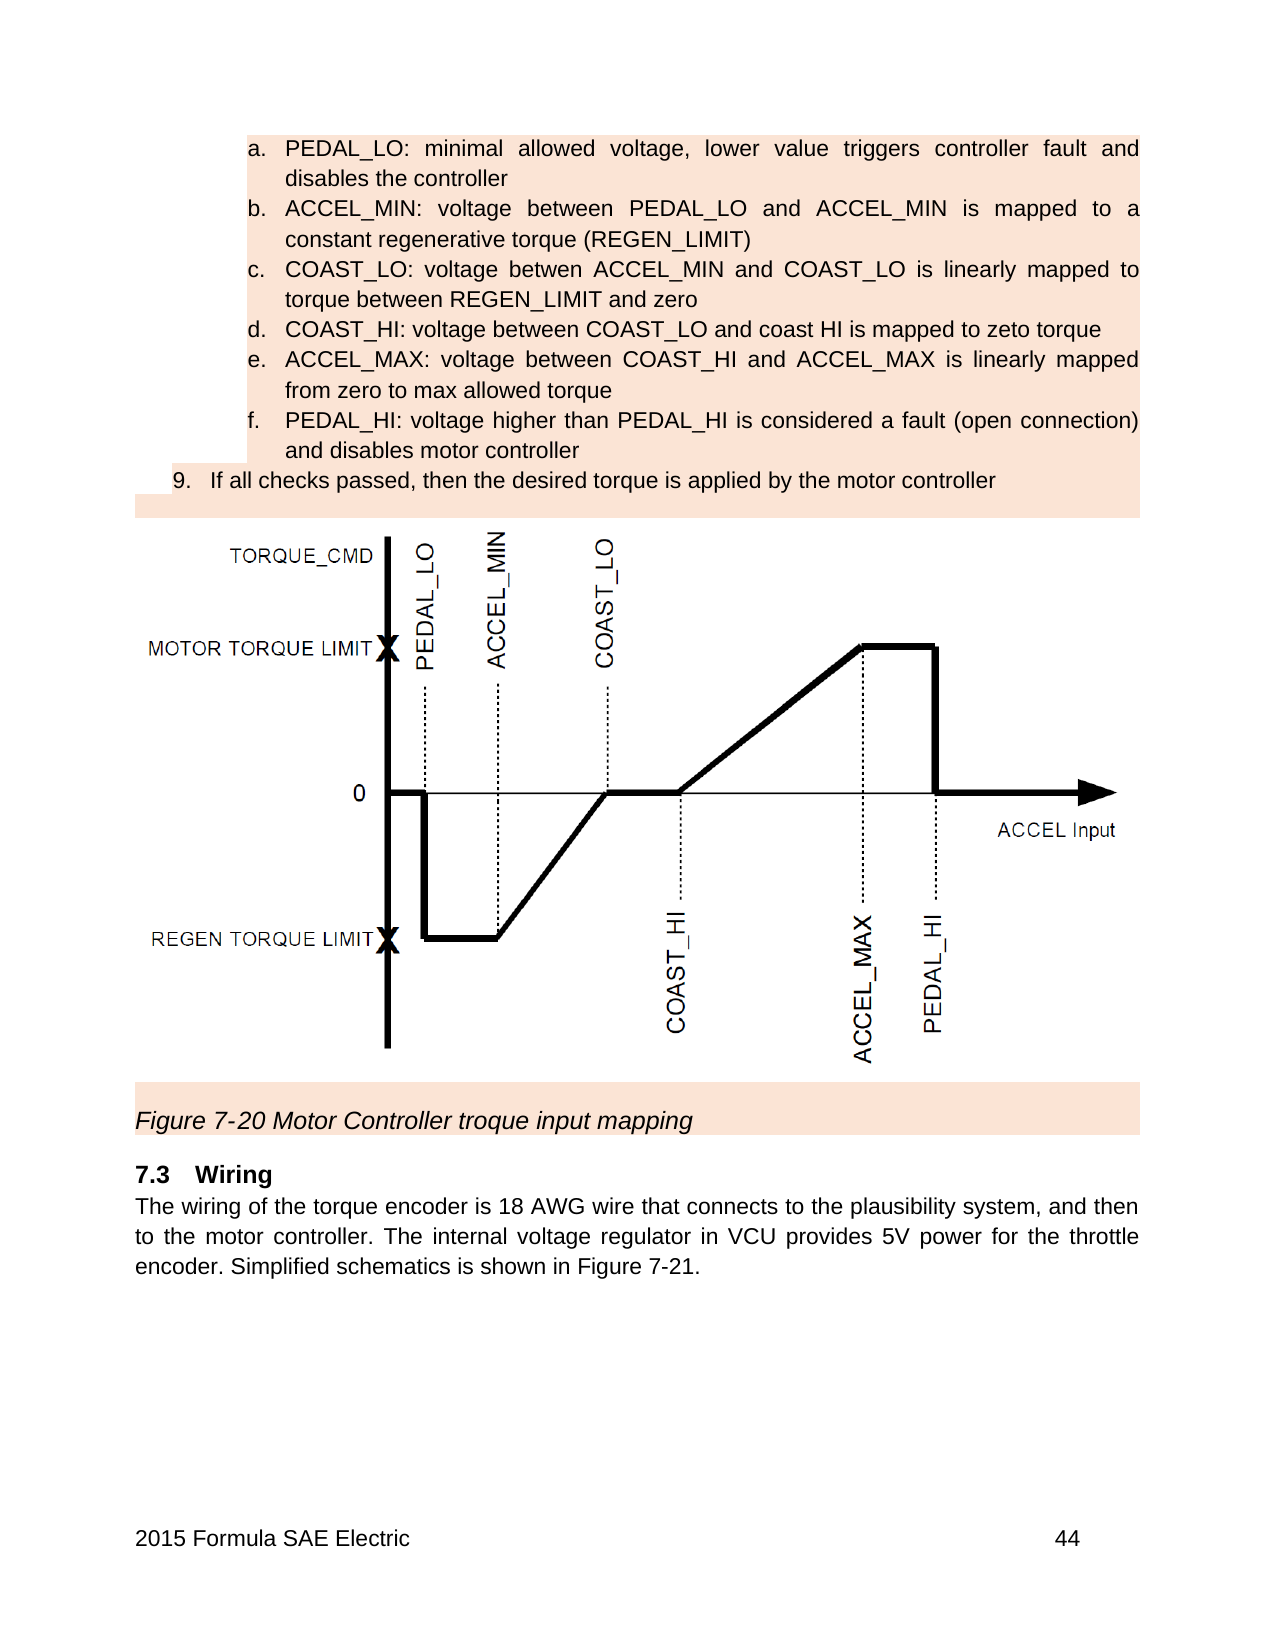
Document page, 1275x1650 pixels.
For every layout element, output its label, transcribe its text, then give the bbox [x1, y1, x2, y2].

list ACCEL_MIN: voltage between PEDAL_LO and ACCEL_MIN is mapped to a constant regenerative torque (REGEN_LIMIT) [247, 195, 1140, 252]
list If all checks passed, then the desired torque is applied by the motor controller [172, 467, 1140, 494]
list PEDAL_LO: minimal allowed voltage, lower value triggers controller fault and disables the controller [247, 135, 1140, 192]
list COAST_LO: voltage betwen ACCEL_MIN and COAST_LO is linearly mapped to torque between REGEN_LIMIT and zero [247, 256, 1140, 312]
picture [135, 518, 1140, 1082]
list PEDAL_HI: voltage higher than PEDAL_HI is considered a fault (open connection) and disables motor controller [247, 407, 1140, 463]
subtitle Wiring [135, 1160, 1140, 1189]
list COAST_HI: voltage between COAST_LO and coast HI is mapped to zeto torque [247, 316, 1140, 343]
list ACCEL_MAX: voltage between COAST_HI and ACCEL_MAX is linearly mapped from zero to max allowed torque [247, 346, 1140, 403]
